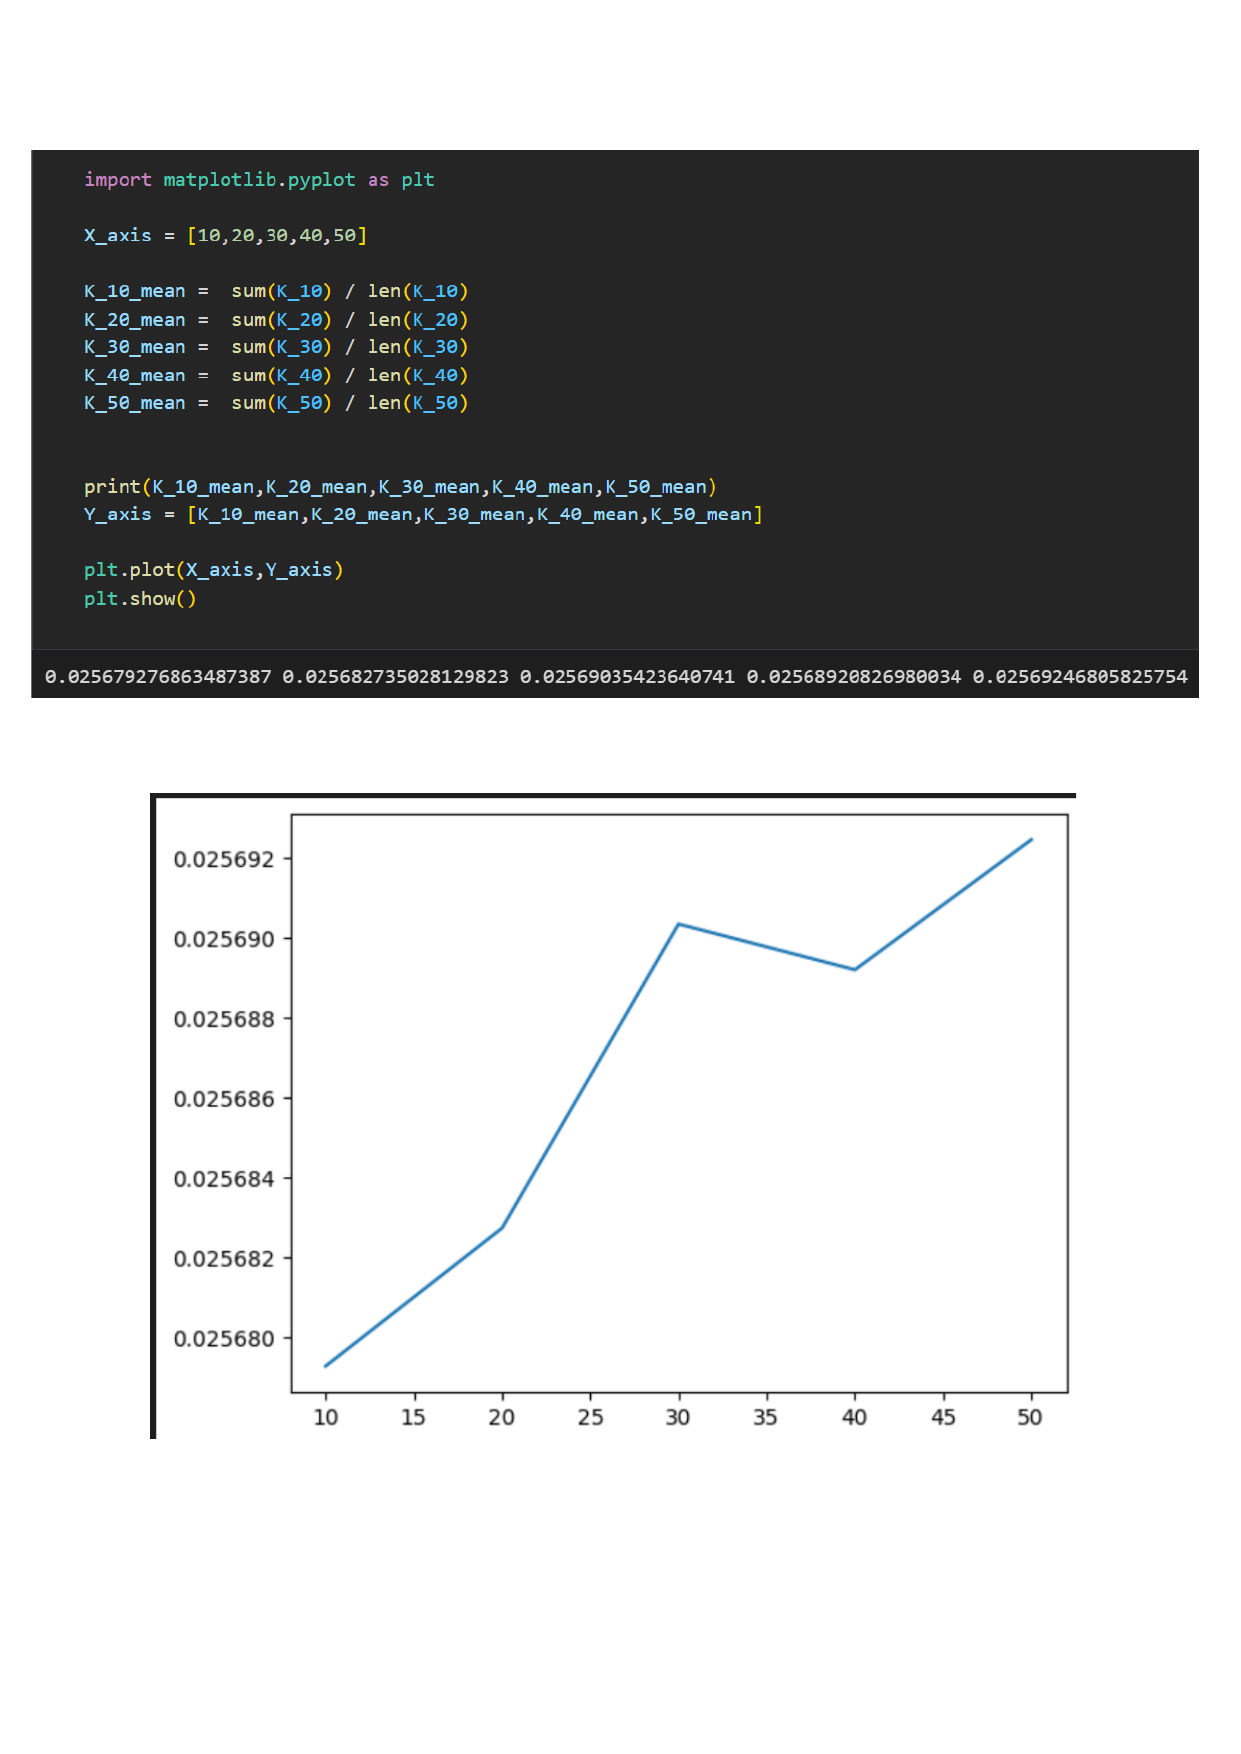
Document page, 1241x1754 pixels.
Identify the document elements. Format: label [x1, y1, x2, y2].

picture [150, 793, 1077, 1439]
picture [31, 150, 1199, 698]
